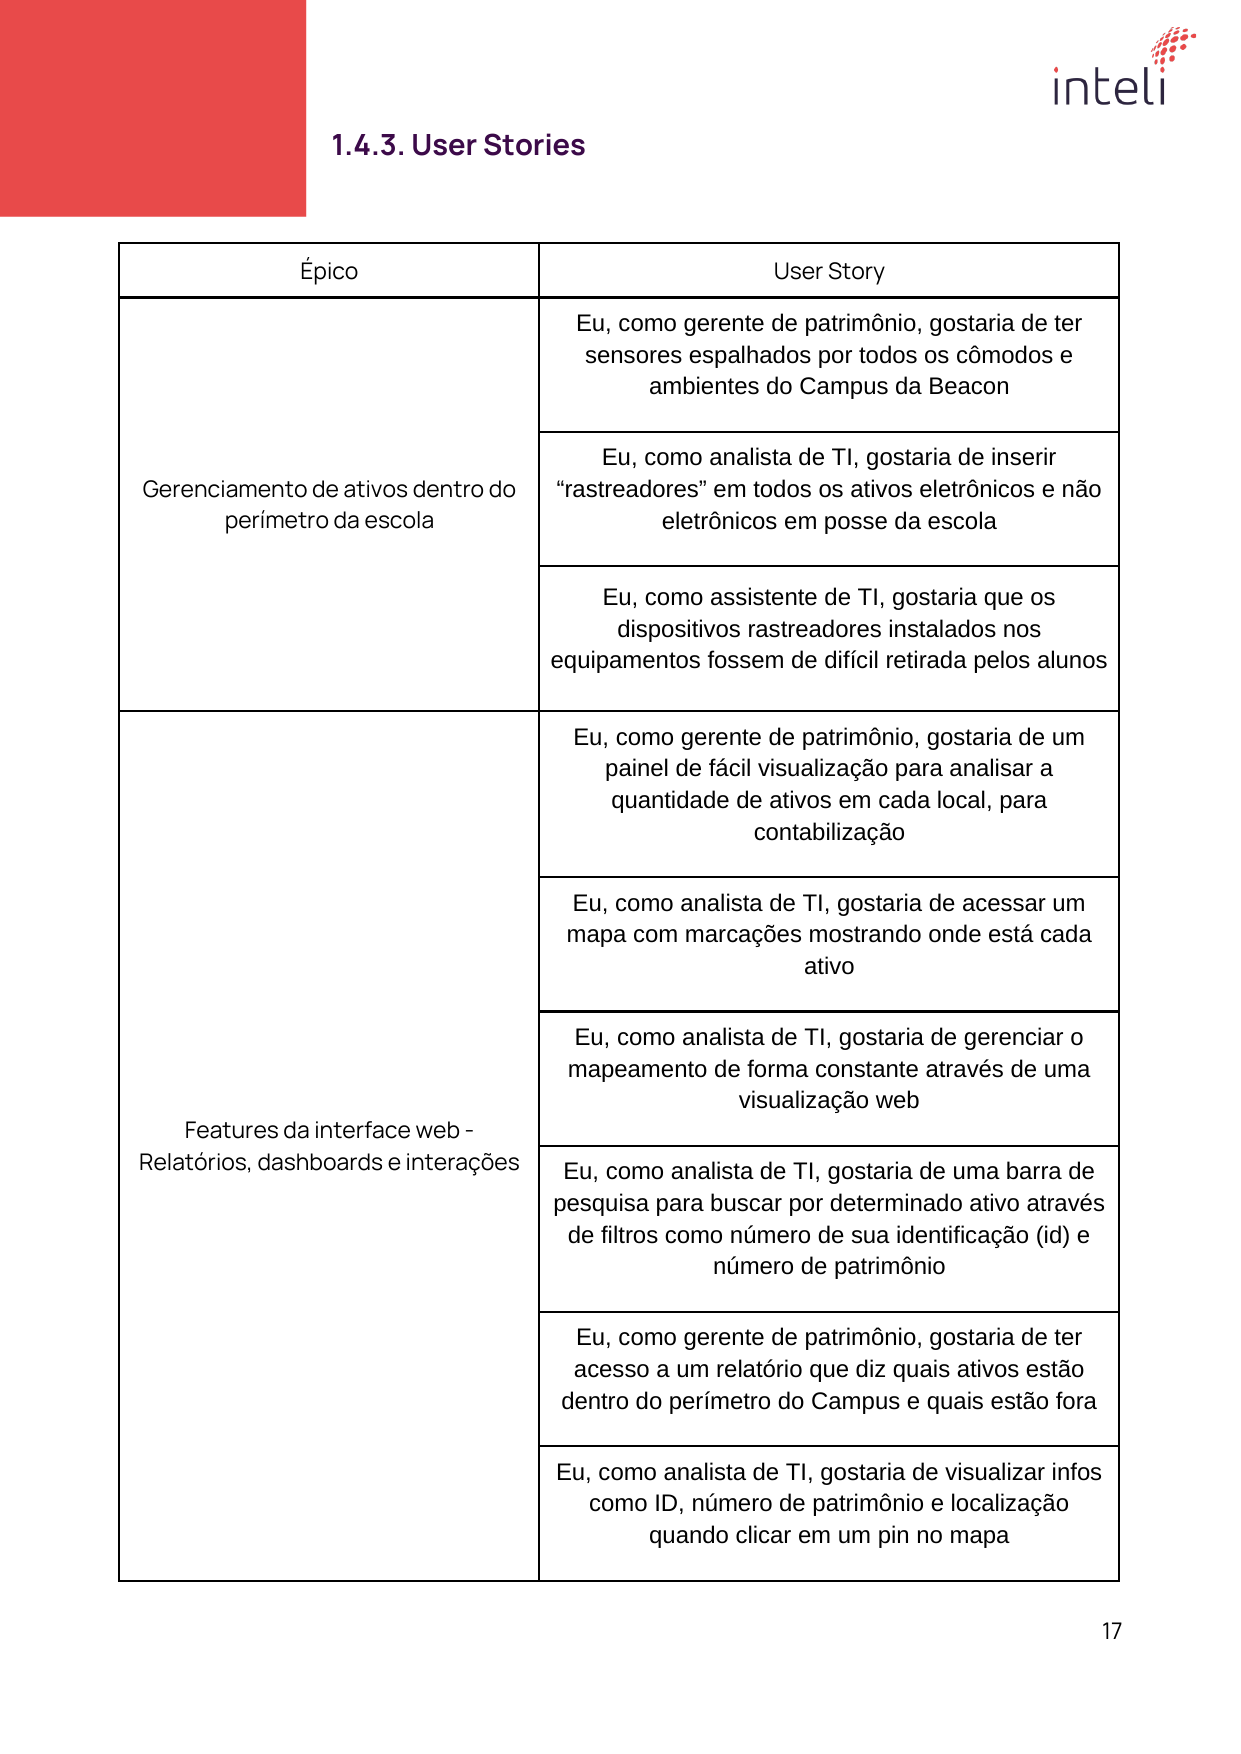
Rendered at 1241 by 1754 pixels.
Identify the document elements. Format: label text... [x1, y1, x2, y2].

picture [1054, 27, 1197, 105]
table_cell Eu, como analista de TI, gostaria de gerenciar o mapeamento de forma constante através de uma visualização web [540, 1013, 1118, 1145]
table_cell Eu, como assistente de TI, gostaria que os dispositivos rastreadores instalados nos equipamentos fossem de difícil retirada pelos alunos [540, 567, 1118, 710]
table_header Épico [120, 244, 538, 296]
table_cell Eu, como analista de TI, gostaria de acessar um mapa com marcações mostrando onde está cada ativo [540, 878, 1118, 1010]
table_cell Eu, como analista de TI, gostaria de uma barra de pesquisa para buscar por determinado ativo através de filtros como número de sua identificação (id) e número de patrimônio [540, 1147, 1118, 1311]
table_cell Eu, como analista de TI, gostaria de visualizar infos como ID, número de patrimônio e localização quando clicar em um pin no mapa [540, 1447, 1118, 1579]
table_cell Eu, como gerente de patrimônio, gostaria de um painel de fácil visualização para analisar a quantidade de ativos em cada local, para contabilização [540, 712, 1118, 876]
table_cell Eu, como analista de TI, gostaria de inserir “rastreadores” em todos os ativos eletrônicos e não eletrônicos em posse da escola [540, 433, 1118, 565]
table_cell Features da interface web -Relatórios, dashboards e interações [120, 712, 538, 1579]
subtitle 1.4.3. User Stories [118, 124, 1122, 164]
table_header User Story [540, 244, 1118, 296]
table_cell Eu, como gerente de patrimônio, gostaria de ter acesso a um relatório que diz quais ativos estão dentro do perímetro do Campus e quais estão fora [540, 1313, 1118, 1445]
table_cell Eu, como gerente de patrimônio, gostaria de ter sensores espalhados por todos os cômodos e ambientes do Campus da Beacon [540, 299, 1118, 431]
picture [0, 0, 307, 217]
table_cell Gerenciamento de ativos dentro do perímetro da escola [120, 299, 538, 710]
